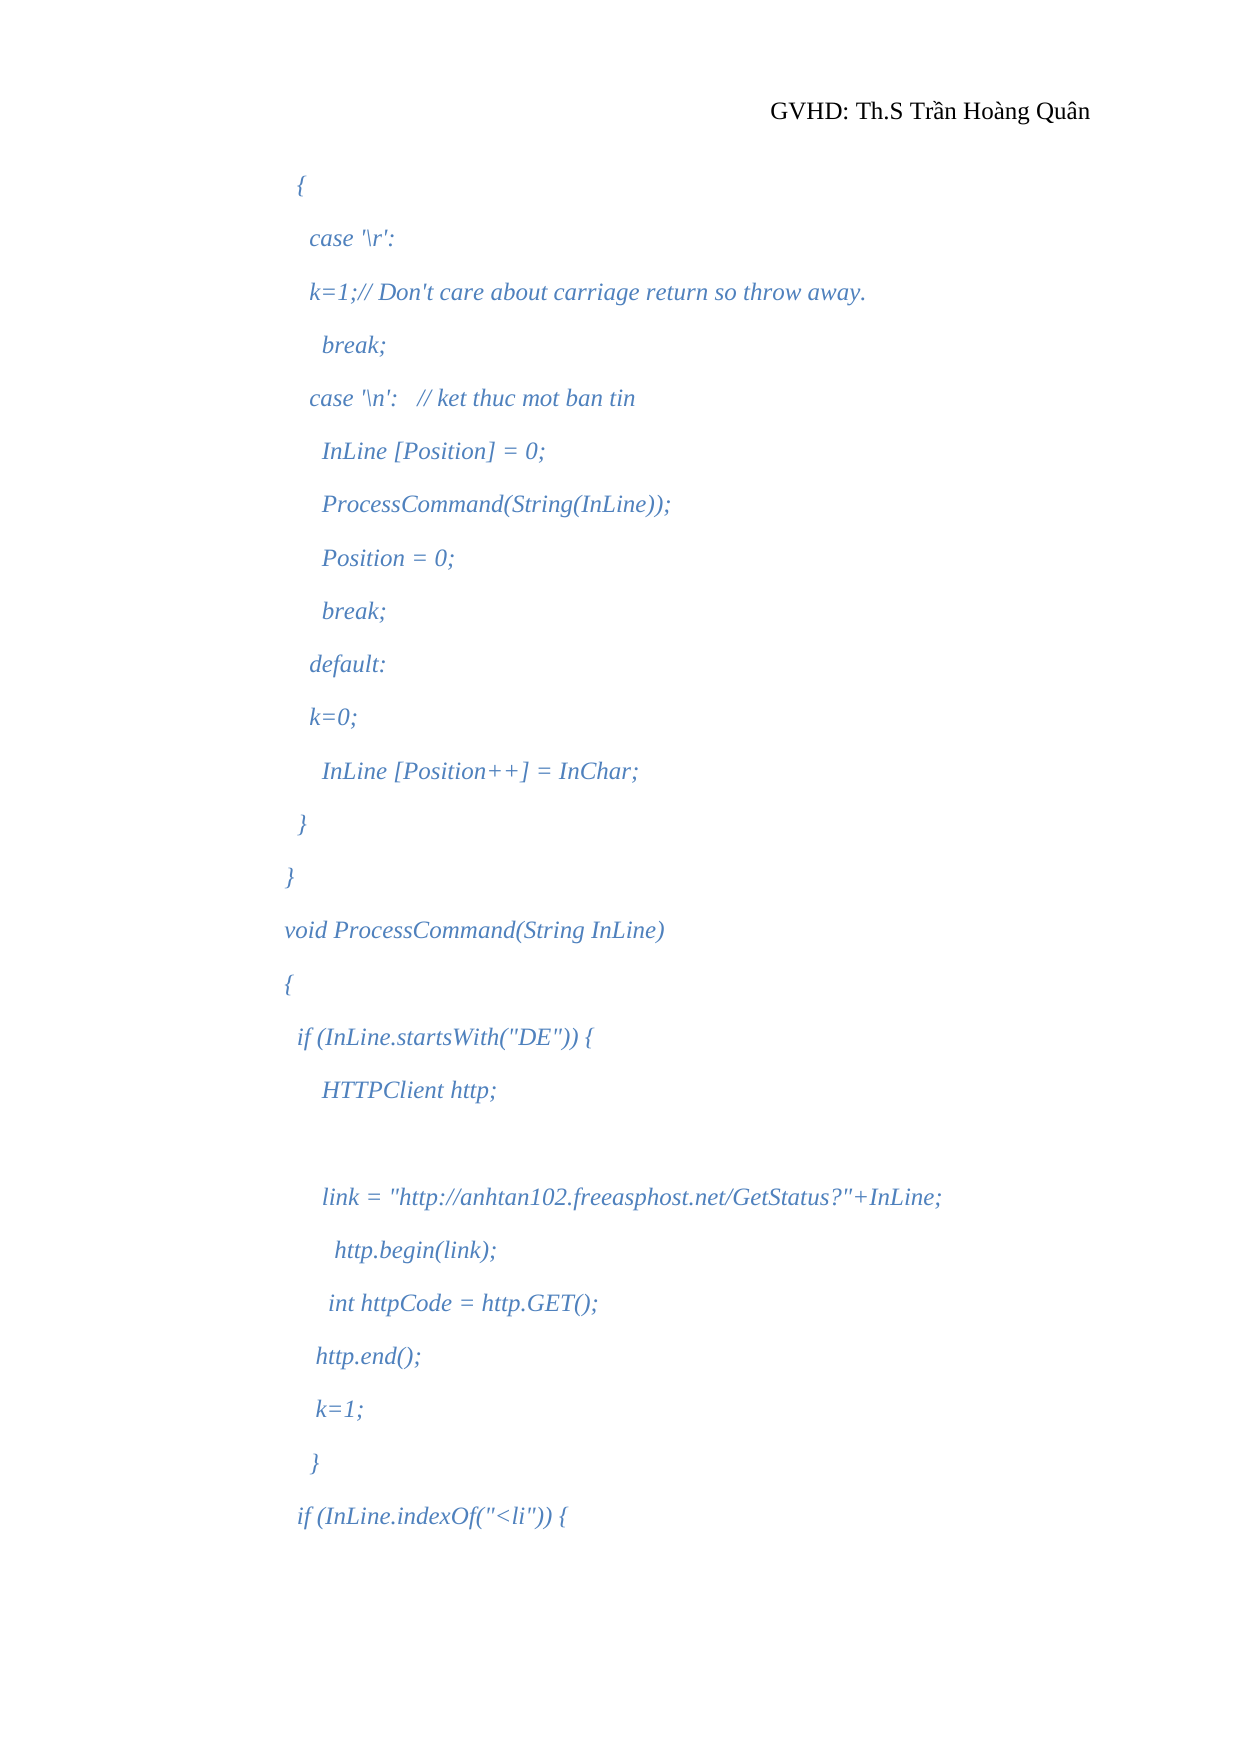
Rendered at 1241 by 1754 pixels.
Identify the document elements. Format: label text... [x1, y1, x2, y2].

text link = "http://anhtan102.freeasphost.net/GetStatus?"+InLine; [209, 1182, 1090, 1210]
text case '\n': // ket thuc mot ban tin [209, 383, 1090, 412]
text if (InLine.startsWith("DE")) { [209, 1022, 1090, 1051]
text InLine [Position++] = InChar; [209, 756, 1090, 784]
text http.end(); [209, 1341, 1090, 1370]
text } [209, 862, 1090, 891]
text http.begin(link); [209, 1235, 1090, 1263]
text void ProcessCommand(String InLine) [209, 915, 1090, 944]
text k=0; [209, 702, 1090, 731]
text { [209, 969, 1090, 997]
text break; [209, 330, 1090, 359]
text if (InLine.indexOf("<li")) { [209, 1501, 1090, 1530]
text k=1; [209, 1394, 1090, 1423]
text HTTPClient http; [209, 1075, 1090, 1104]
text k=1;// Don't care about carriage return so throw away. [209, 277, 1090, 305]
text case '\r': [209, 223, 1090, 252]
text ProcessCommand(String(InLine)); [209, 489, 1090, 518]
text int httpCode = http.GET(); [209, 1288, 1090, 1317]
text } [209, 1448, 1090, 1476]
text default: [209, 649, 1090, 678]
text InLine [Position] = 0; [209, 436, 1090, 465]
text } [209, 809, 1090, 838]
text break; [209, 596, 1090, 625]
text Position = 0; [209, 543, 1090, 572]
text { [209, 170, 1090, 199]
